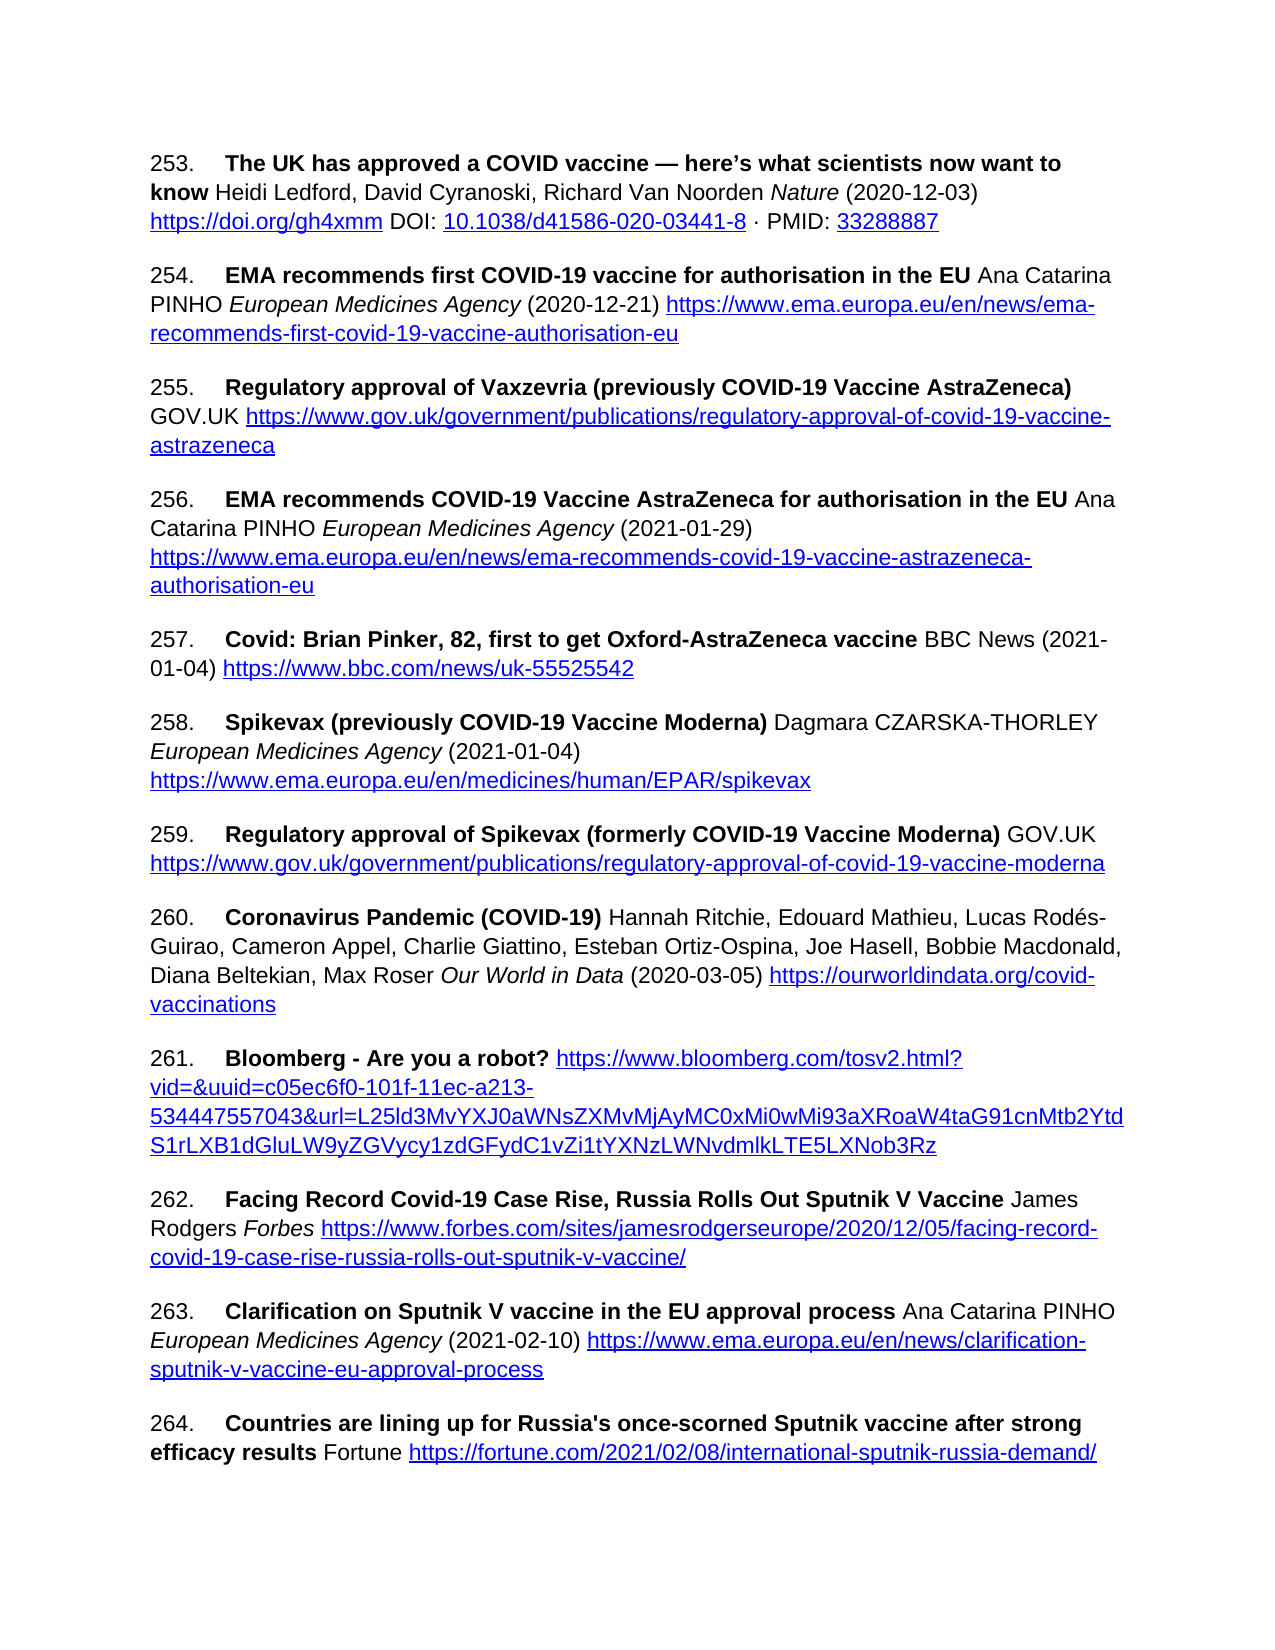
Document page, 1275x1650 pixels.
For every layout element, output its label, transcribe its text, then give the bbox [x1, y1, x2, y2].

text 263. Clarification on Sputnik V vaccine in the EU approval process Ana Catarina PINHO European Medicines Agency (2021-02-10) https://www.ema.europa.eu/en/news/clarification-sputnik-v-vaccine-eu-approval-process [150, 1298, 1125, 1382]
text 259. Regulatory approval of Spikevax (formerly COVID-19 Vaccine Moderna) GOV.UK https://www.gov.uk/government/publications/regulatory-approval-of-covid-19-vaccine-moderna [150, 821, 1125, 877]
text 253. The UK has approved a COVID vaccine — here’s what scientists now want to know Heidi Ledford, David Cyranoski, Richard Van Noorden Nature (2020-12-03) https://doi.org/gh4xmm DOI: 10.1038/d41586-020-03441-8 · PMID: 33288887 [150, 150, 1125, 234]
text 254. EMA recommends first COVID-19 vaccine for authorisation in the EU Ana Catarina PINHO European Medicines Agency (2020-12-21) https://www.ema.europa.eu/en/news/ema-recommends-first-covid-19-vaccine-authorisation-eu [150, 262, 1125, 346]
text 258. Spikevax (previously COVID-19 Vaccine Moderna) Dagmara CZARSKA-THORLEY European Medicines Agency (2021-01-04) https://www.ema.europa.eu/en/medicines/human/EPAR/spikevax [150, 709, 1125, 794]
text 261. Bloomberg - Are you a robot? https://www.bloomberg.com/tosv2.html?vid=&uuid=c05ec6f0-101f-11ec-a213-534447557043&url=L25ld3MvYXJ0aWNsZXMvMjAyMC0xMi0wMi93aXRoaW4taG91cnMtb2YtdS1rLXB1dGluLW9yZGVycy1zdGFydC1vZi1tYXNzLWNvdmlkLTE5LXNob3Rz [150, 1045, 1125, 1158]
text 256. EMA recommends COVID-19 Vaccine AstraZeneca for authorisation in the EU Ana Catarina PINHO European Medicines Agency (2021-01-29) https://www.ema.europa.eu/en/news/ema-recommends-covid-19-vaccine-astrazeneca-authorisation-eu [150, 486, 1125, 599]
text 255. Regulatory approval of Vaxzevria (previously COVID-19 Vaccine AstraZeneca) GOV.UK https://www.gov.uk/government/publications/regulatory-approval-of-covid-19-vaccine-astrazeneca [150, 374, 1125, 458]
text 260. Coronavirus Pandemic (COVID-19) Hannah Ritchie, Edouard Mathieu, Lucas Rodés-Guirao, Cameron Appel, Charlie Giattino, Esteban Ortiz-Ospina, Joe Hasell, Bobbie Macdonald, Diana Beltekian, Max Roser Our World in Data (2020-03-05) https://ourworldindata.org/covid-vaccinations [150, 904, 1125, 1017]
text 257. Covid: Brian Pinker, 82, first to get Oxford-AstraZeneca vaccine BBC News (2021-01-04) https://www.bbc.com/news/uk-55525542 [150, 626, 1125, 682]
text 262. Facing Record Covid-19 Case Rise, Russia Rolls Out Sputnik V Vaccine James Rodgers Forbes https://www.forbes.com/sites/jamesrodgerseurope/2020/12/05/facing-record-covid-19-case-rise-russia-rolls-out-sputnik-v-vaccine/ [150, 1186, 1125, 1270]
text 264. Countries are lining up for Russia's once-scorned Sputnik vaccine after strong efficacy results Fortune https://fortune.com/2021/02/08/international-sputnik-russia-demand/ [150, 1409, 1125, 1465]
